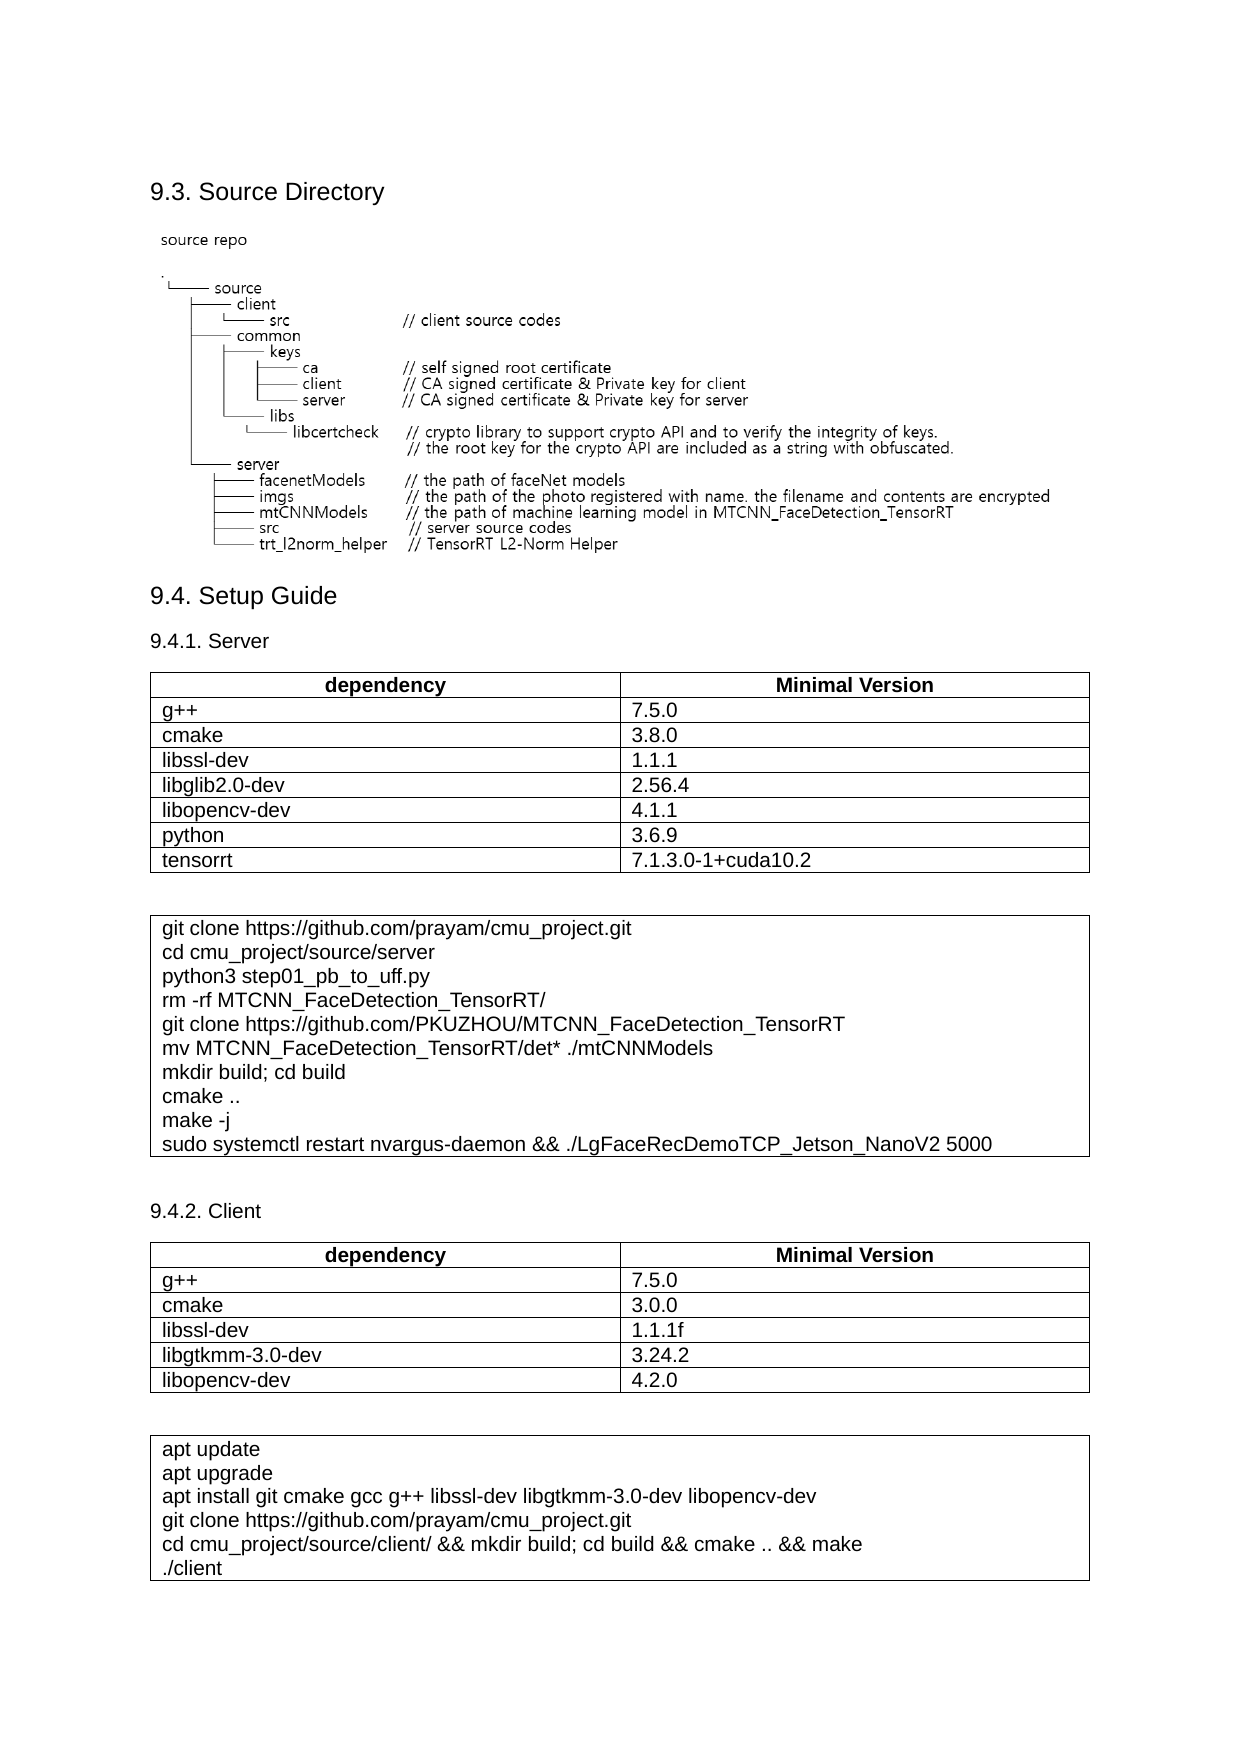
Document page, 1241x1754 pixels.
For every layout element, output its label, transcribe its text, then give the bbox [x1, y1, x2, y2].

table_cell 3.6.9 [621, 823, 1089, 847]
table_cell tensorrt [151, 848, 620, 872]
table_cell 4.1.1 [621, 798, 1089, 822]
table_cell 3.0.0 [621, 1293, 1089, 1317]
table_cell 7.1.3.0-1+cuda10.2 [621, 848, 1089, 872]
table_cell 3.24.2 [621, 1343, 1089, 1367]
table_cell libopencv-dev [151, 1368, 620, 1392]
table_cell 2.56.4 [621, 773, 1089, 797]
table_cell 4.2.0 [621, 1368, 1089, 1392]
table_cell 7.5.0 [621, 1268, 1089, 1292]
table_cell 3.8.0 [621, 723, 1089, 747]
table_cell libopencv-dev [151, 798, 620, 822]
table_cell 1.1.1 [621, 748, 1089, 772]
subtitle 9.3. Source Directory [150, 177, 1090, 206]
table_cell libgtkmm-3.0-dev [151, 1343, 620, 1367]
subtitle 9.4. Setup Guide [150, 581, 1090, 610]
table_cell python [151, 823, 620, 847]
table_cell 7.5.0 [621, 698, 1089, 722]
table_cell libglib2.0-dev [151, 773, 620, 797]
subtitle 9.4.2. Client [150, 1199, 1090, 1223]
table_cell cmake [151, 723, 620, 747]
table_header Minimal Version [621, 1243, 1089, 1267]
picture [150, 225, 1080, 563]
table_header dependency [151, 673, 620, 697]
table_header dependency [151, 1243, 620, 1267]
table_cell libssl-dev [151, 1318, 620, 1342]
table_cell libssl-dev [151, 748, 620, 772]
table_header Minimal Version [621, 673, 1089, 697]
table_cell cmake [151, 1293, 620, 1317]
table_header git clone https://github.com/prayam/cmu_project.git cd cmu_project/source/server python3 step01_pb_to_uff.py rm -rf MTCNN_FaceDetection_TensorRT/ git clone https://github.com/PKUZHOU/MTCNN_FaceDetection_TensorRT mv MTCNN_FaceDetection_TensorRT/det* ./mtCNNModels mkdir build; cd build cmake .. make -j sudo systemctl restart nvargus-daemon && ./LgFaceRecDemoTCP_Jetson_NanoV2 5000 [151, 916, 1089, 1156]
subtitle 9.4.1. Server [150, 629, 1090, 653]
table_header apt update apt upgrade apt install git cmake gcc g++ libssl-dev libgtkmm-3.0-dev libopencv-dev git clone https://github.com/prayam/cmu_project.git cd cmu_project/source/client/ && mkdir build; cd build && cmake .. && make ./client [151, 1436, 1089, 1580]
table_cell g++ [151, 1268, 620, 1292]
table_cell 1.1.1f [621, 1318, 1089, 1342]
table_cell g++ [151, 698, 620, 722]
